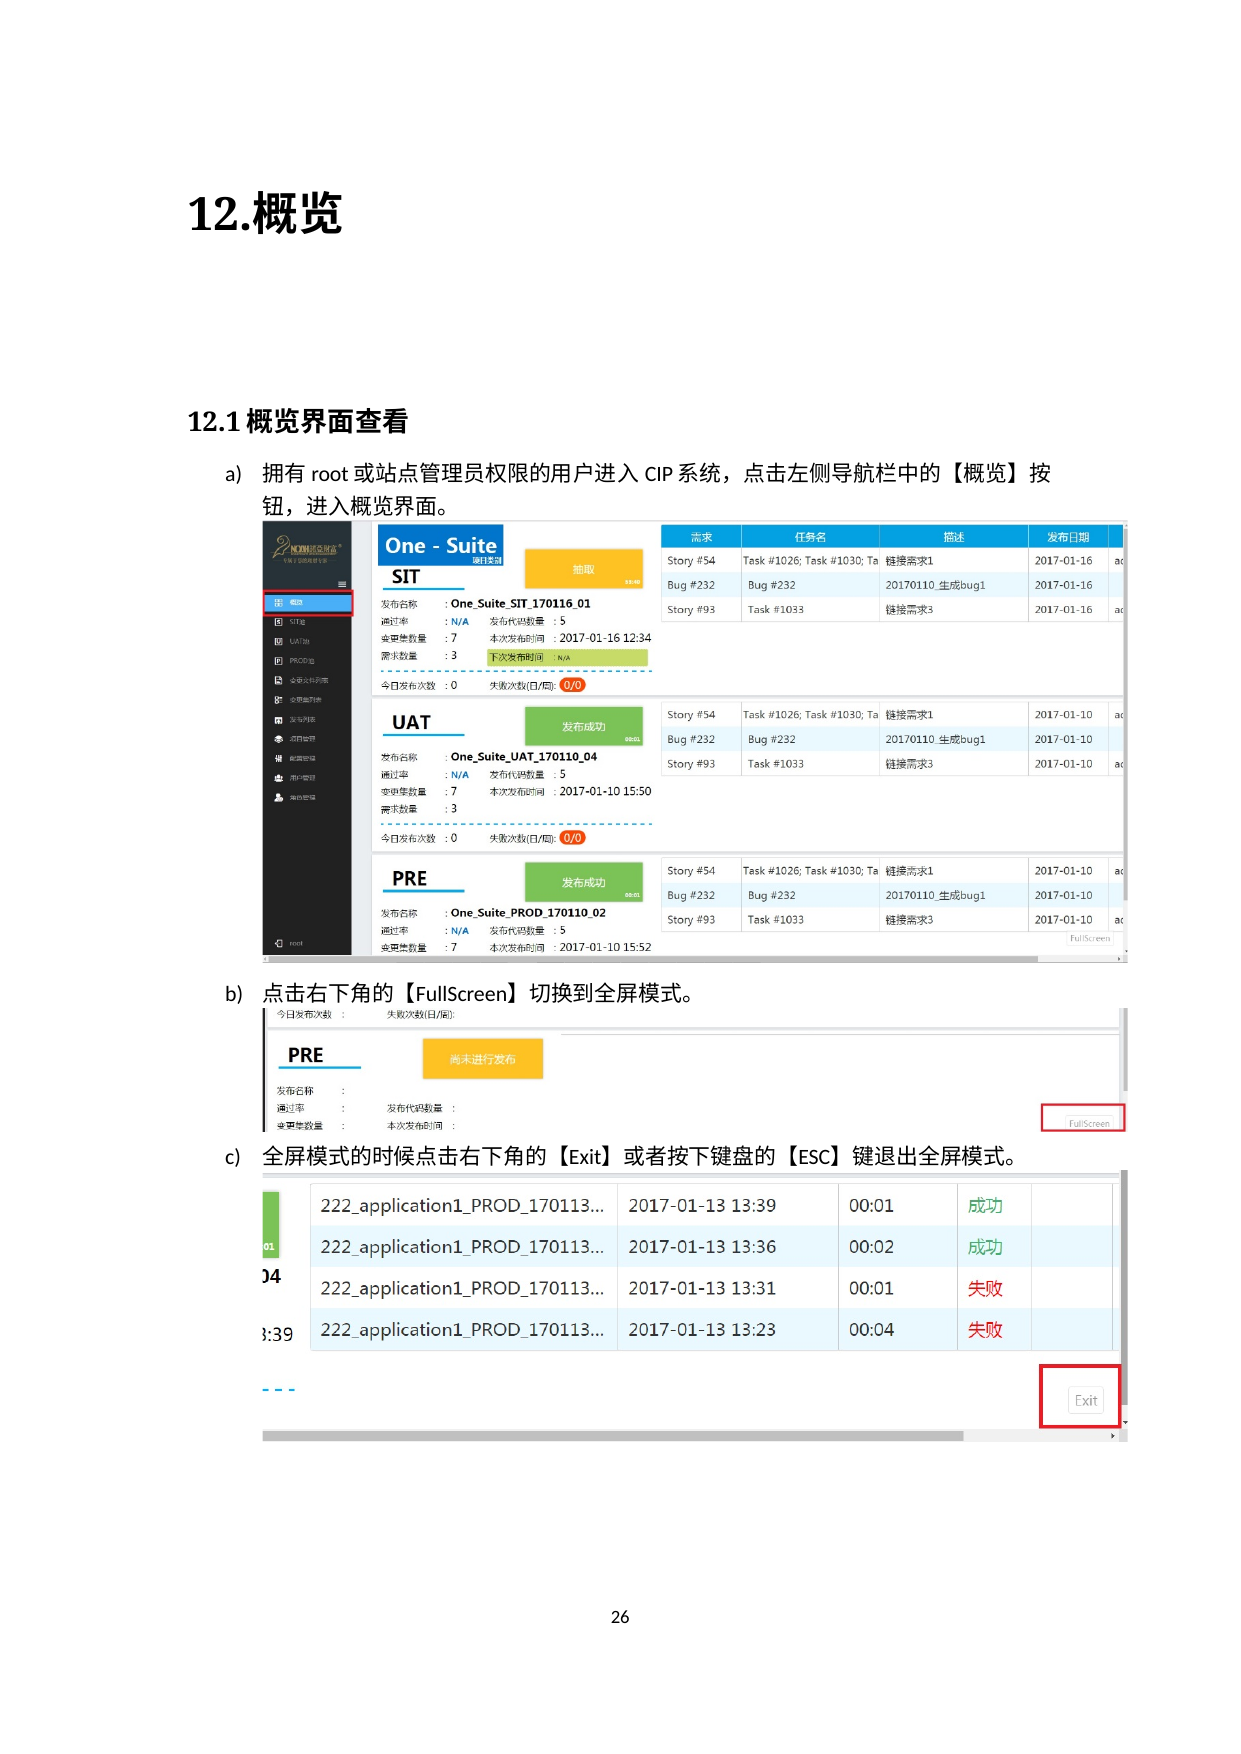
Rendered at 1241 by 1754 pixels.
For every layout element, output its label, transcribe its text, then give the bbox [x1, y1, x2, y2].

list 点击右下角的【FullScreen】切换到全屏模式。 [225, 976, 1053, 1008]
picture [262, 520, 1128, 963]
list 全屏模式的时候点击右下角的【Exit】或者按下键盘的【ESC】键退出全屏模式。 [225, 1138, 1053, 1171]
picture [262, 1008, 1128, 1132]
subtitle 12.1概览界面查看 [187, 388, 1053, 453]
subtitle 12.概览 [187, 162, 1053, 259]
list 拥有root或站点管理员权限的用户进入CIP系统，点击左侧导航栏中的【概览】按钮，进入概览界面。 [225, 456, 1053, 521]
picture [262, 1170, 1128, 1442]
